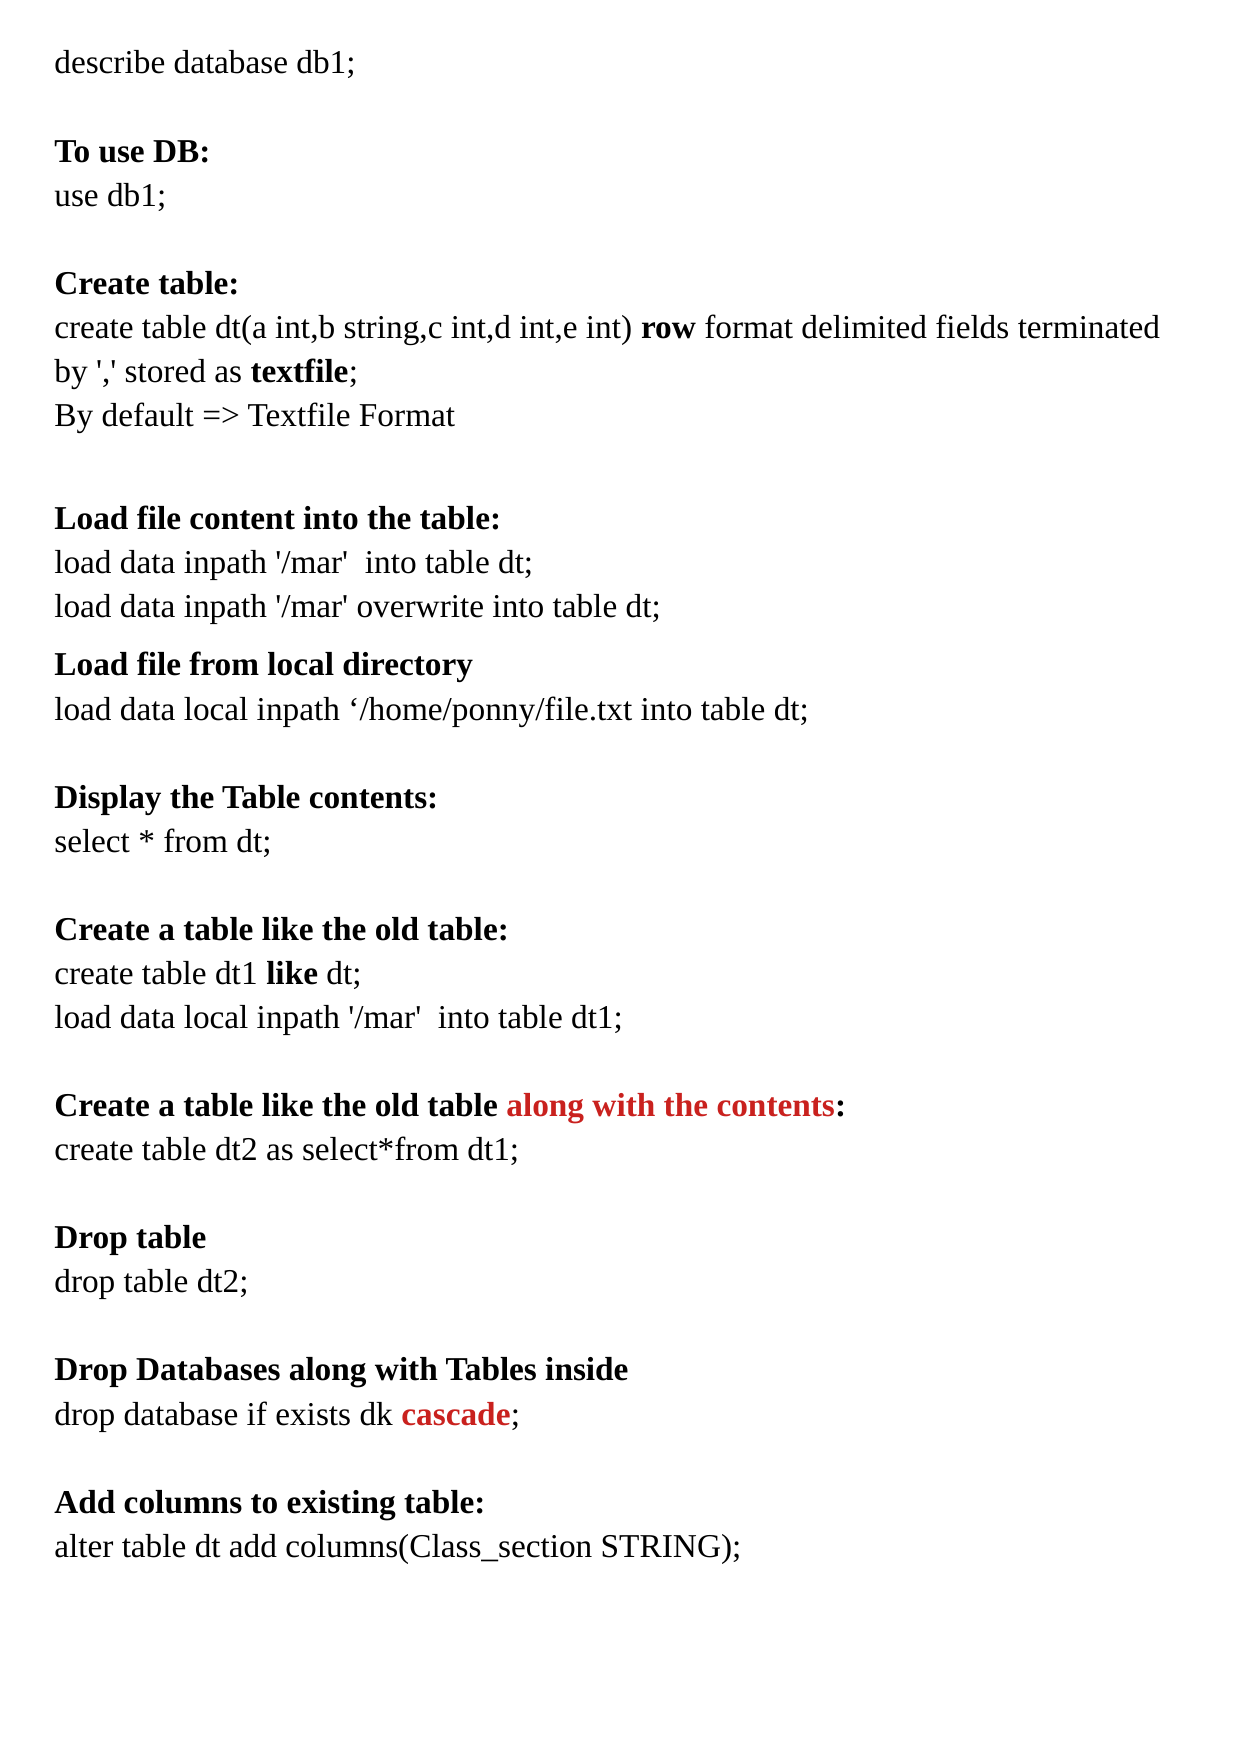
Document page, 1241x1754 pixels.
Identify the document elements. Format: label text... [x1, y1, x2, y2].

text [54, 43, 1194, 433]
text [54, 645, 1194, 1608]
text Load file content into the table: load data inpath '/mar' into table dt; load data inpath '/mar' overwrite into table dt; [54, 454, 1194, 624]
